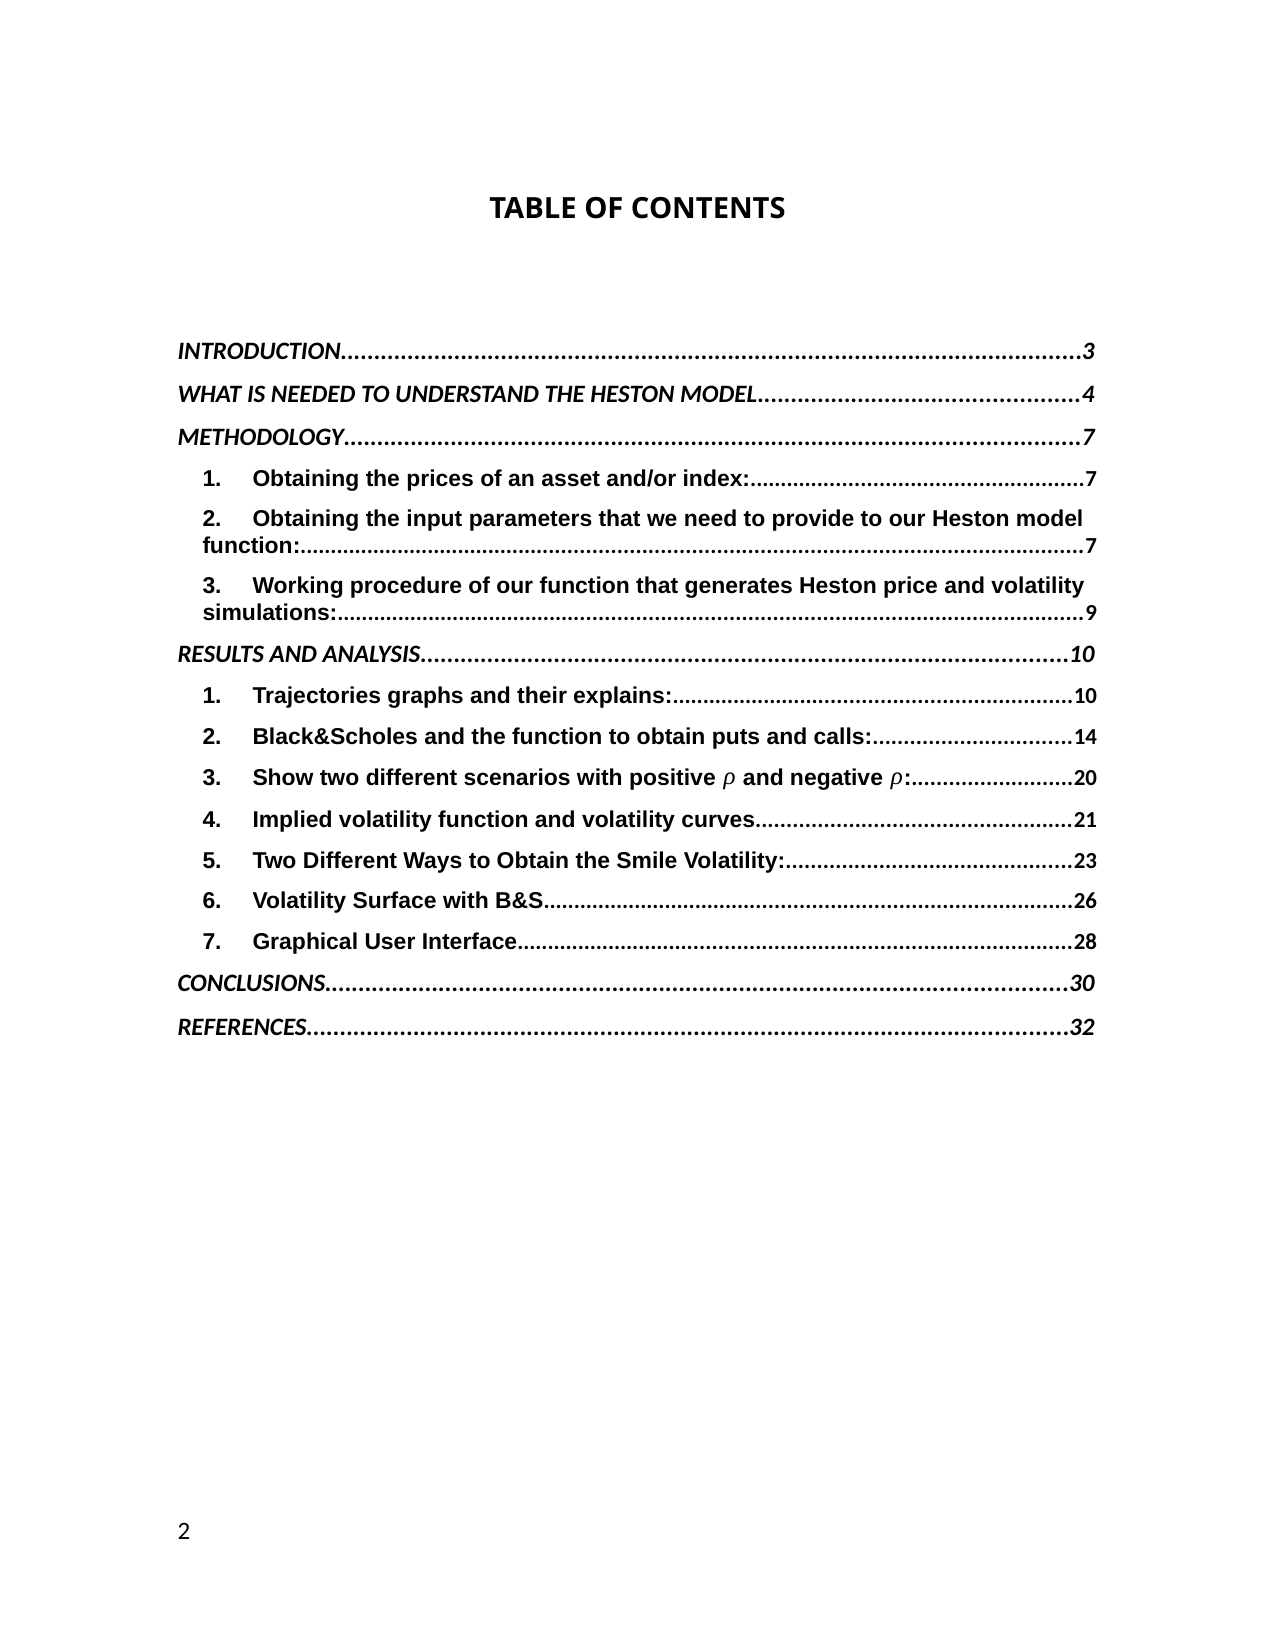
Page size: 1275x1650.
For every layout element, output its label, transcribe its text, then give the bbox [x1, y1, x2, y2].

text TABLE OF CONTENTS [177, 187, 1098, 227]
